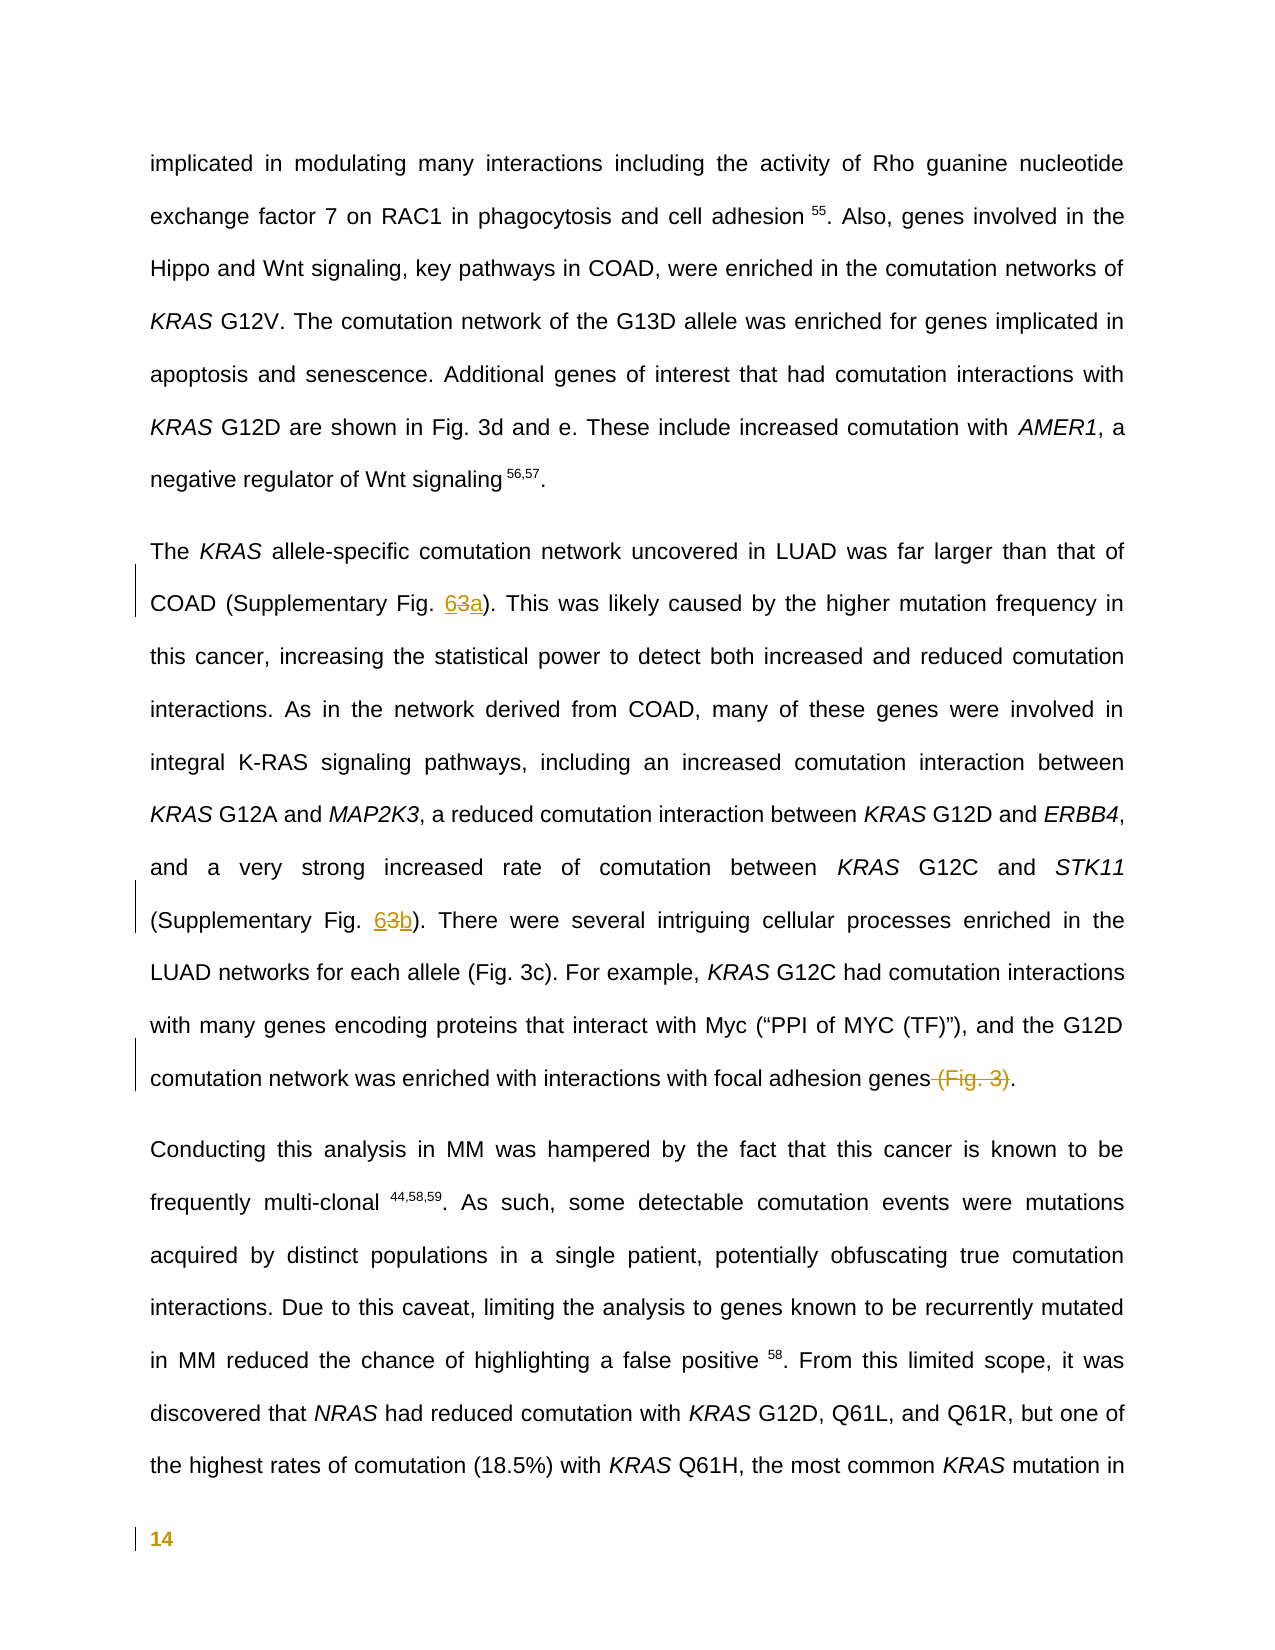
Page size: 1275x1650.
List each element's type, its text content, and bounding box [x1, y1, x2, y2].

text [150, 150, 1125, 493]
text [150, 1136, 1125, 1479]
text The KRAS allele-specific comutation network uncovered in LUAD was far larger than that of COAD (Supplementary Fig. ). This was likely caused by the higher mutation frequency in this cancer, increasing the statistical power to detect both increased and reduced comutation interactions. As in the network derived from COAD, many of these genes were involved in integral K-RAS signaling pathways, including an increased comutation interaction between KRAS G12A and MAP2K3, a reduced comutation interaction between KRAS G12D and ERBB4, and a very strong increased rate of comutation between KRAS G12C and STK11 (Supplementary Fig. ). There were several intriguing cellular processes enriched in the LUAD networks for each allele (Fig. 3c). For example, KRAS G12C had comutation interactions with many genes encoding proteins that interact with Myc (“PPI of MYC (TF)”), and the G12D comutation network was enriched with interactions with focal adhesion genes. [150, 538, 1125, 1091]
